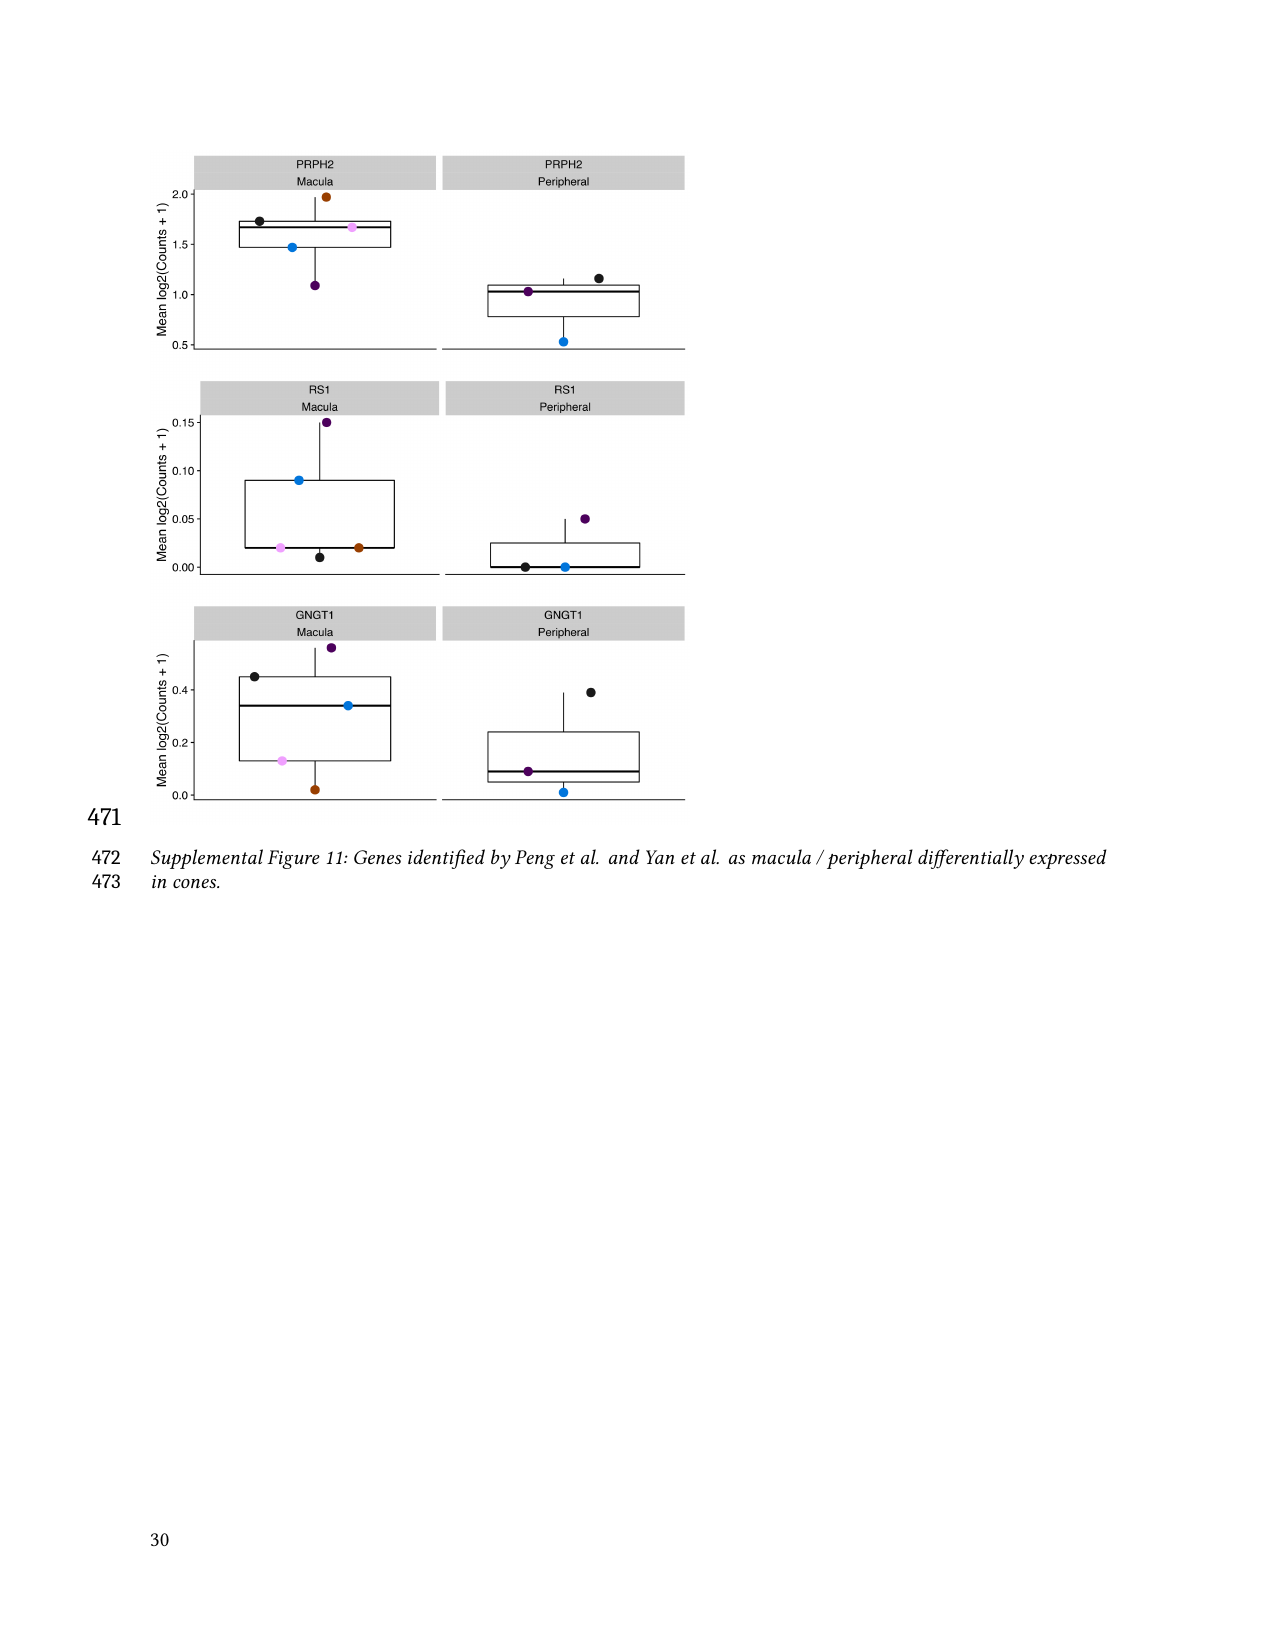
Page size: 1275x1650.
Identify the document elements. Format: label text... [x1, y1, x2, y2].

picture [150, 150, 690, 825]
text Supplemental Figure 11: Genes identified by Peng et al. and Yan et al. as macula / peripheral differentially expressed in cones. [150, 846, 1125, 893]
